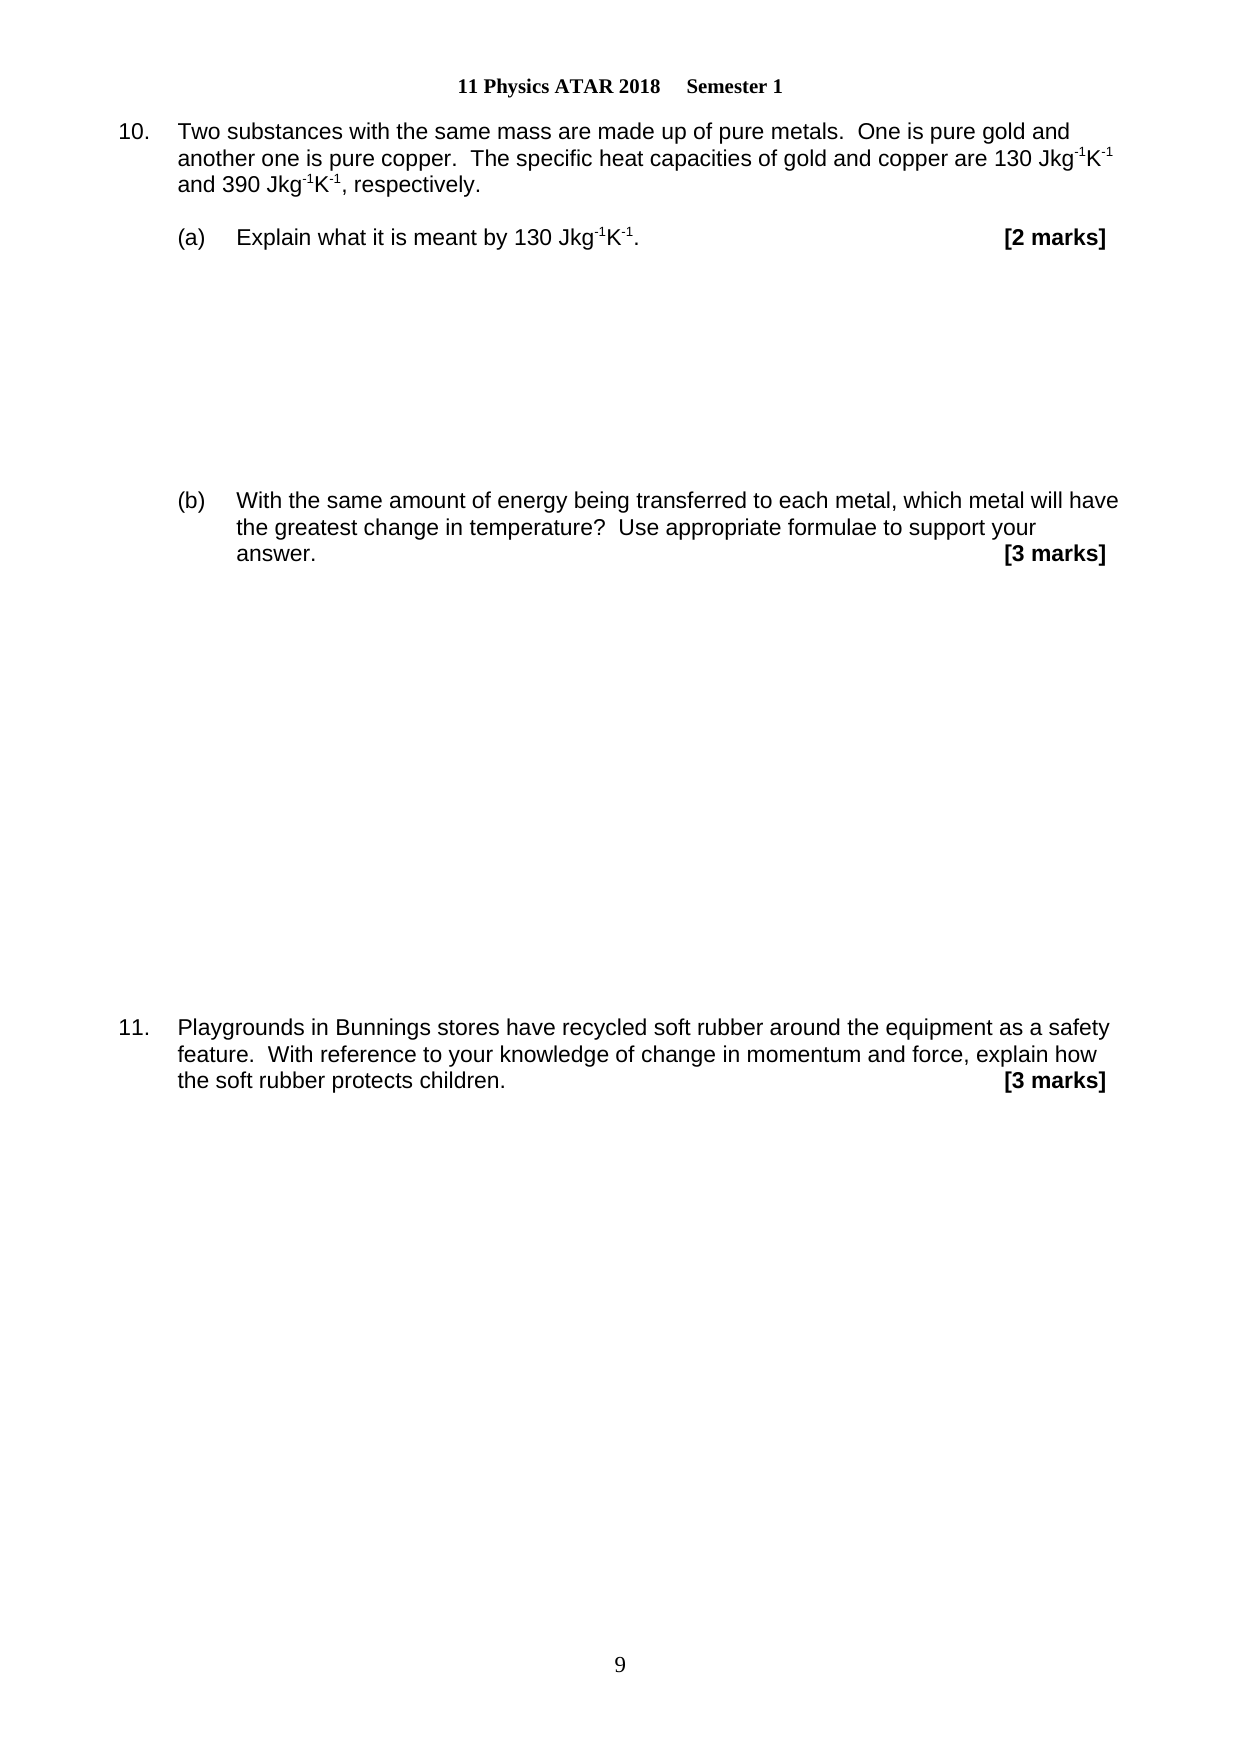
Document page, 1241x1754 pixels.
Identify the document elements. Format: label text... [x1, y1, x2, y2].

text 11. Playgrounds in Bunnings stores have recycled soft rubber around the equipment as a safety feature. With reference to your knowledge of change in momentum and force, explain how the soft rubber protects children. [3 marks] [118, 1014, 1122, 1093]
text (b) With the same amount of energy being transferred to each metal, which metal will have the greatest change in temperature? Use appropriate formulae to support your answer. [3 marks] [118, 487, 1122, 566]
text (a) Explain what it is meant by 130 Jkg-1K-1. [2 marks] [118, 223, 1122, 250]
text 10. Two substances with the same mass are made up of pure metals. One is pure gold and another one is pure copper. The specific heat capacities of gold and copper are 130 Jkg-1K-1 and 390 Jkg-1K-1, respectively. [118, 118, 1122, 197]
